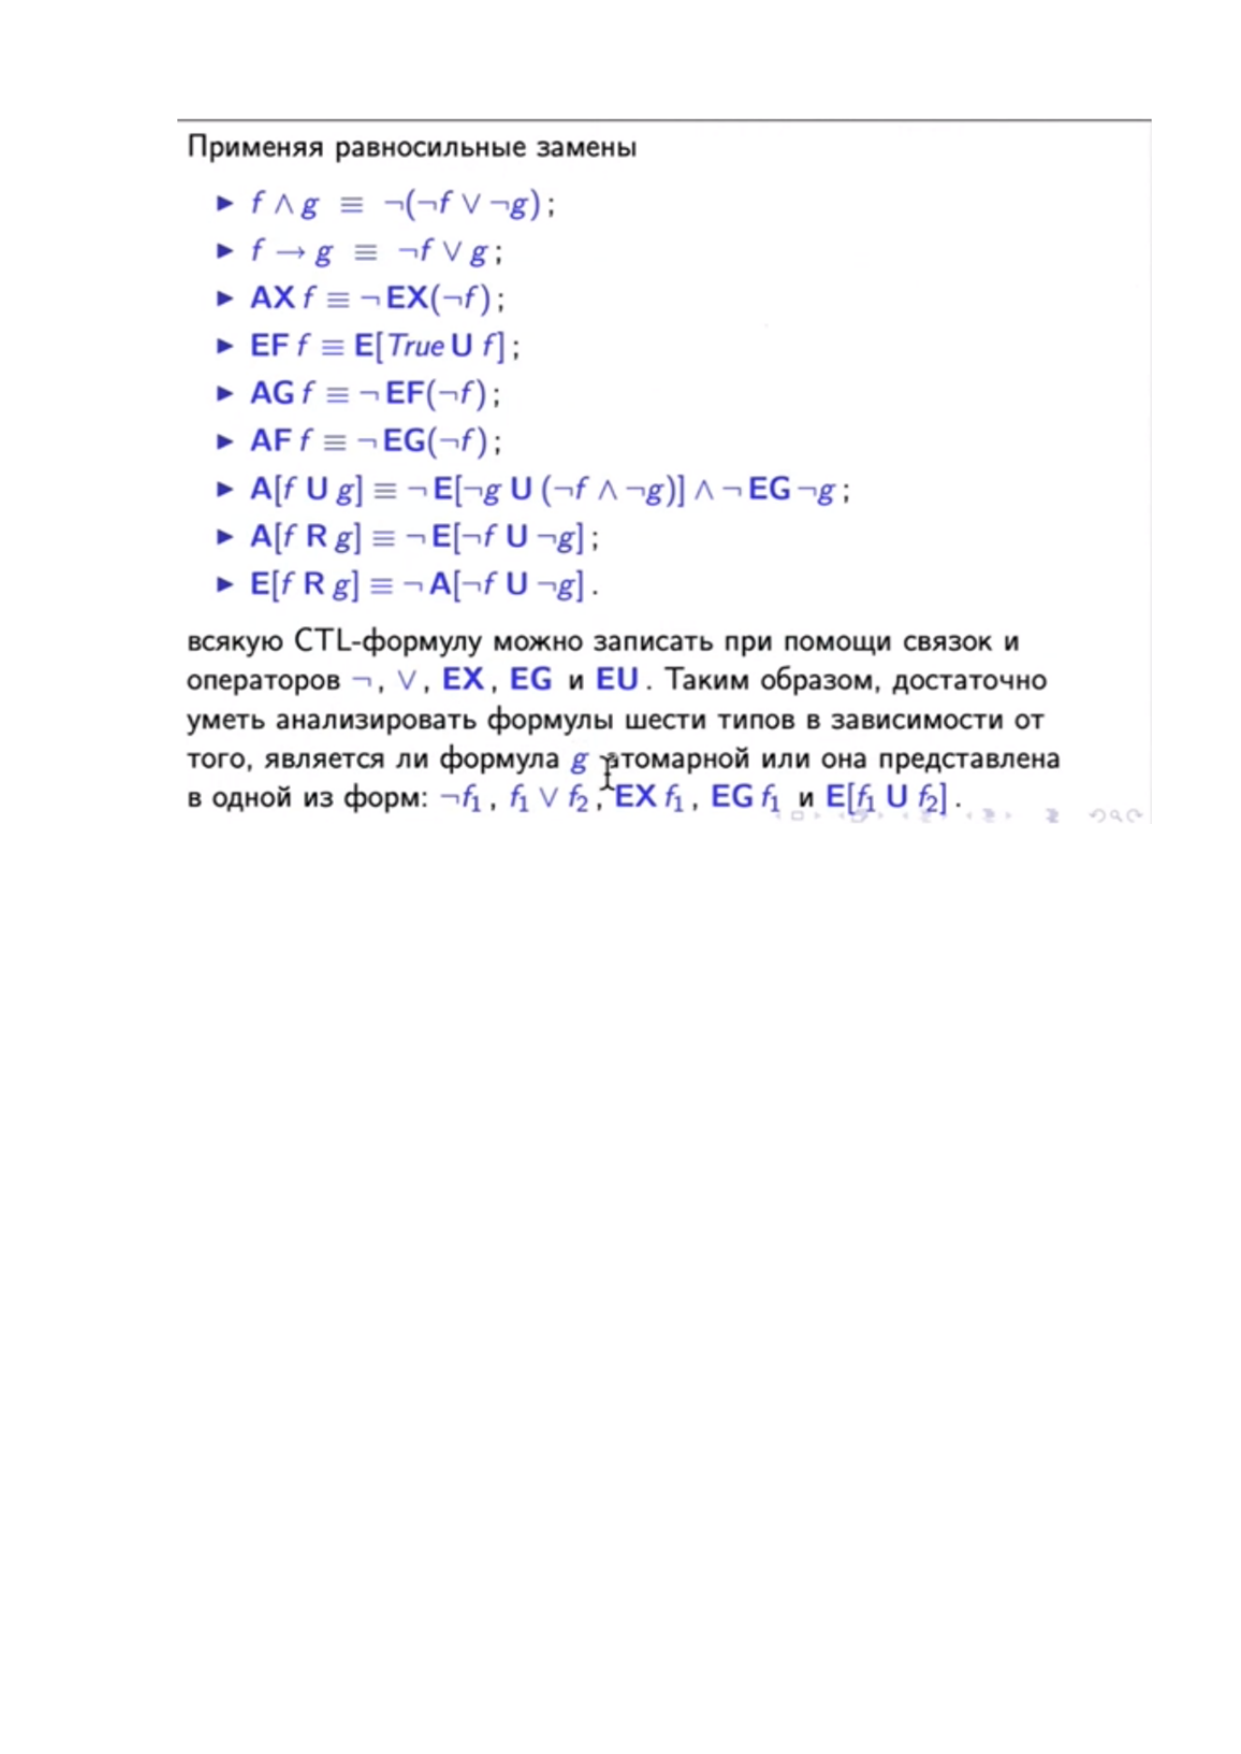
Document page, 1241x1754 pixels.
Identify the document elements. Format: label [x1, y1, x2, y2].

picture [177, 118, 1152, 824]
